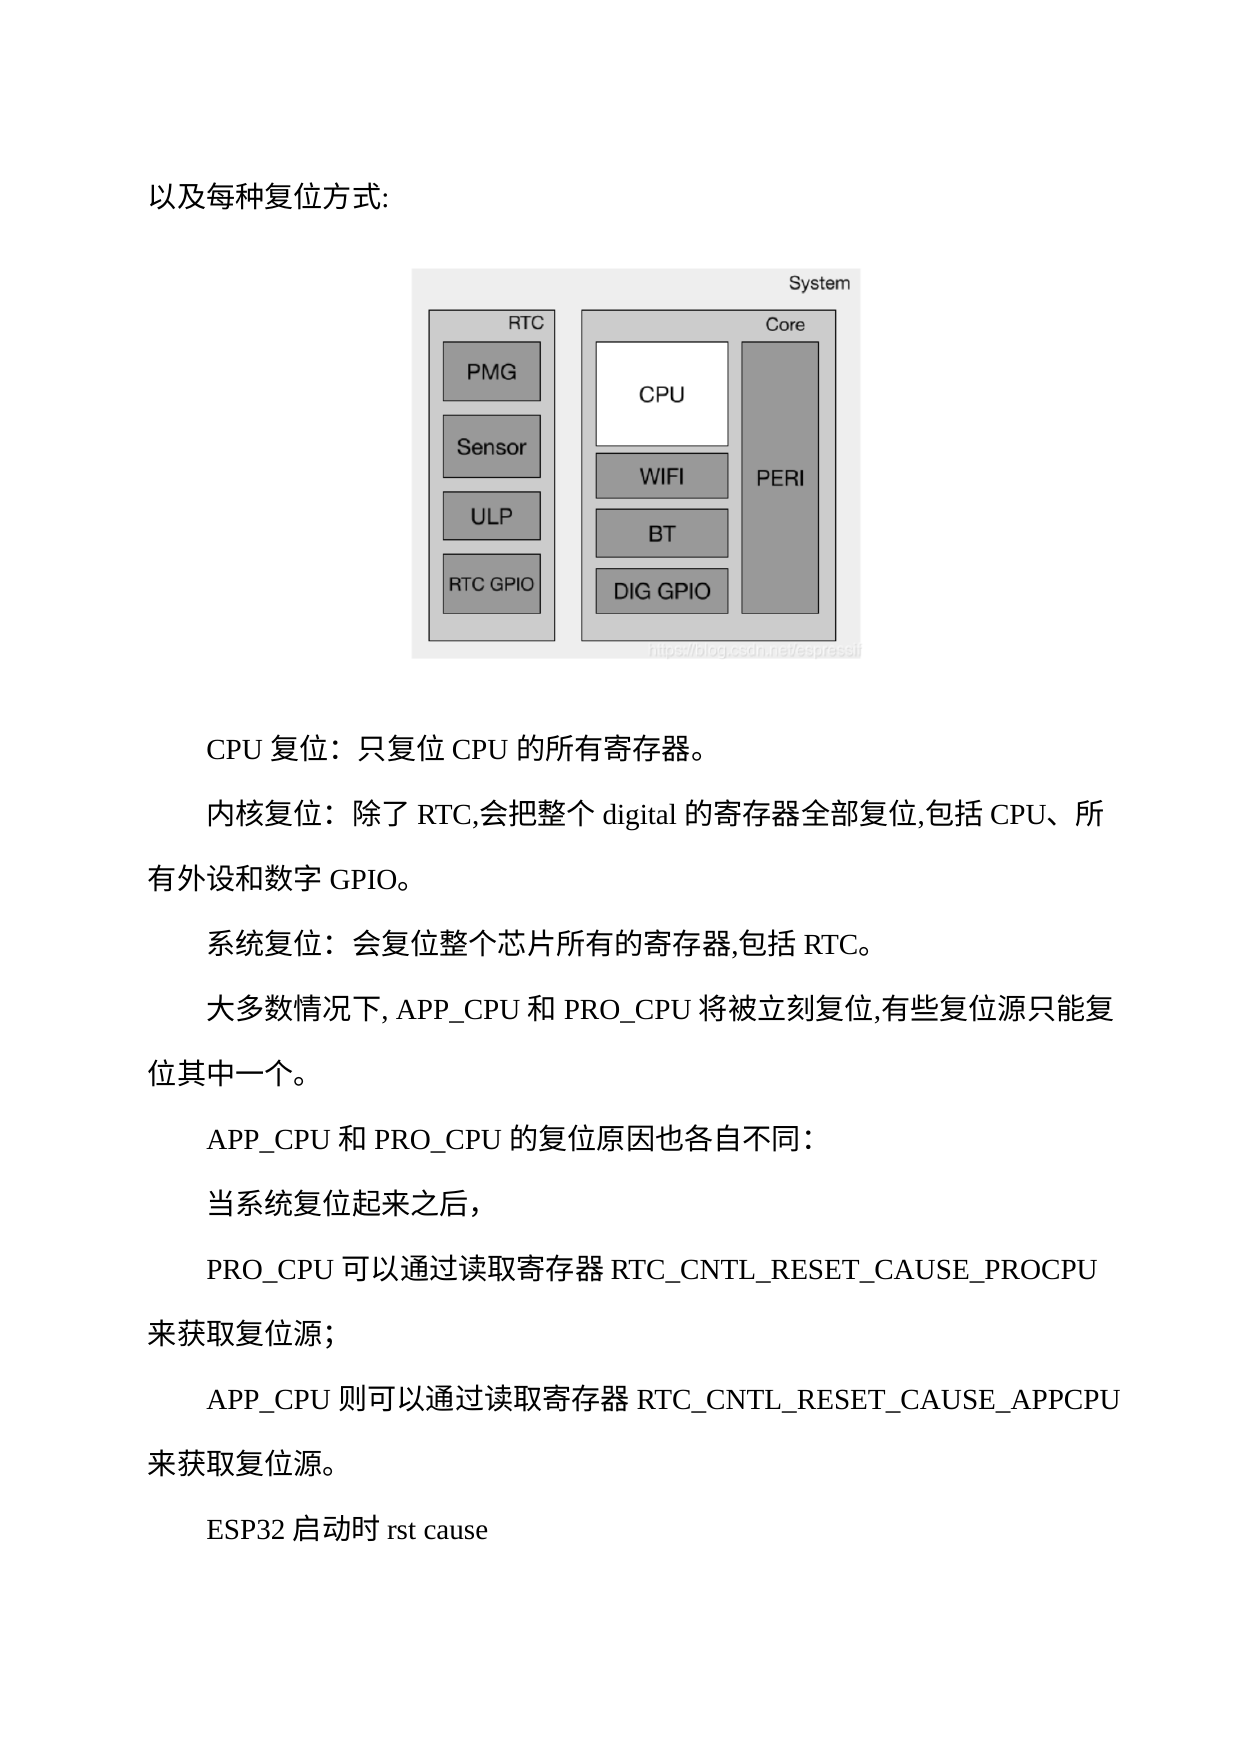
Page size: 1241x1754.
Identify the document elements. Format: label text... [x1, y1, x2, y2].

text CPU 复位：只复位 CPU 的所有寄存器。 [148, 714, 1122, 779]
text APP_CPU 则可以通过读取寄存器 RTC_CNTL_RESET_CAUSE_APPCPU 来获取复位源。 [148, 1364, 1122, 1494]
text APP_CPU 和 PRO_CPU 的复位原因也各自不同： [148, 1104, 1122, 1169]
text ESP32 启动时 rst cause [148, 1494, 1122, 1559]
picture [404, 259, 866, 667]
text 内核复位：除了 RTC,会把整个 digital 的寄存器全部复位,包括 CPU、所有外设和数字 GPIO。 [148, 779, 1122, 909]
text PRO_CPU 可以通过读取寄存器 RTC_CNTL_RESET_CAUSE_PROCPU 来获取复位源； [148, 1234, 1122, 1364]
text 大多数情况下, APP_CPU 和 PRO_CPU 将被立刻复位,有些复位源只能复位其中一个。 [148, 974, 1122, 1104]
text 当系统复位起来之后， [148, 1169, 1122, 1234]
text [148, 162, 1122, 227]
text 系统复位：会复位整个芯片所有的寄存器,包括 RTC。 [148, 909, 1122, 974]
